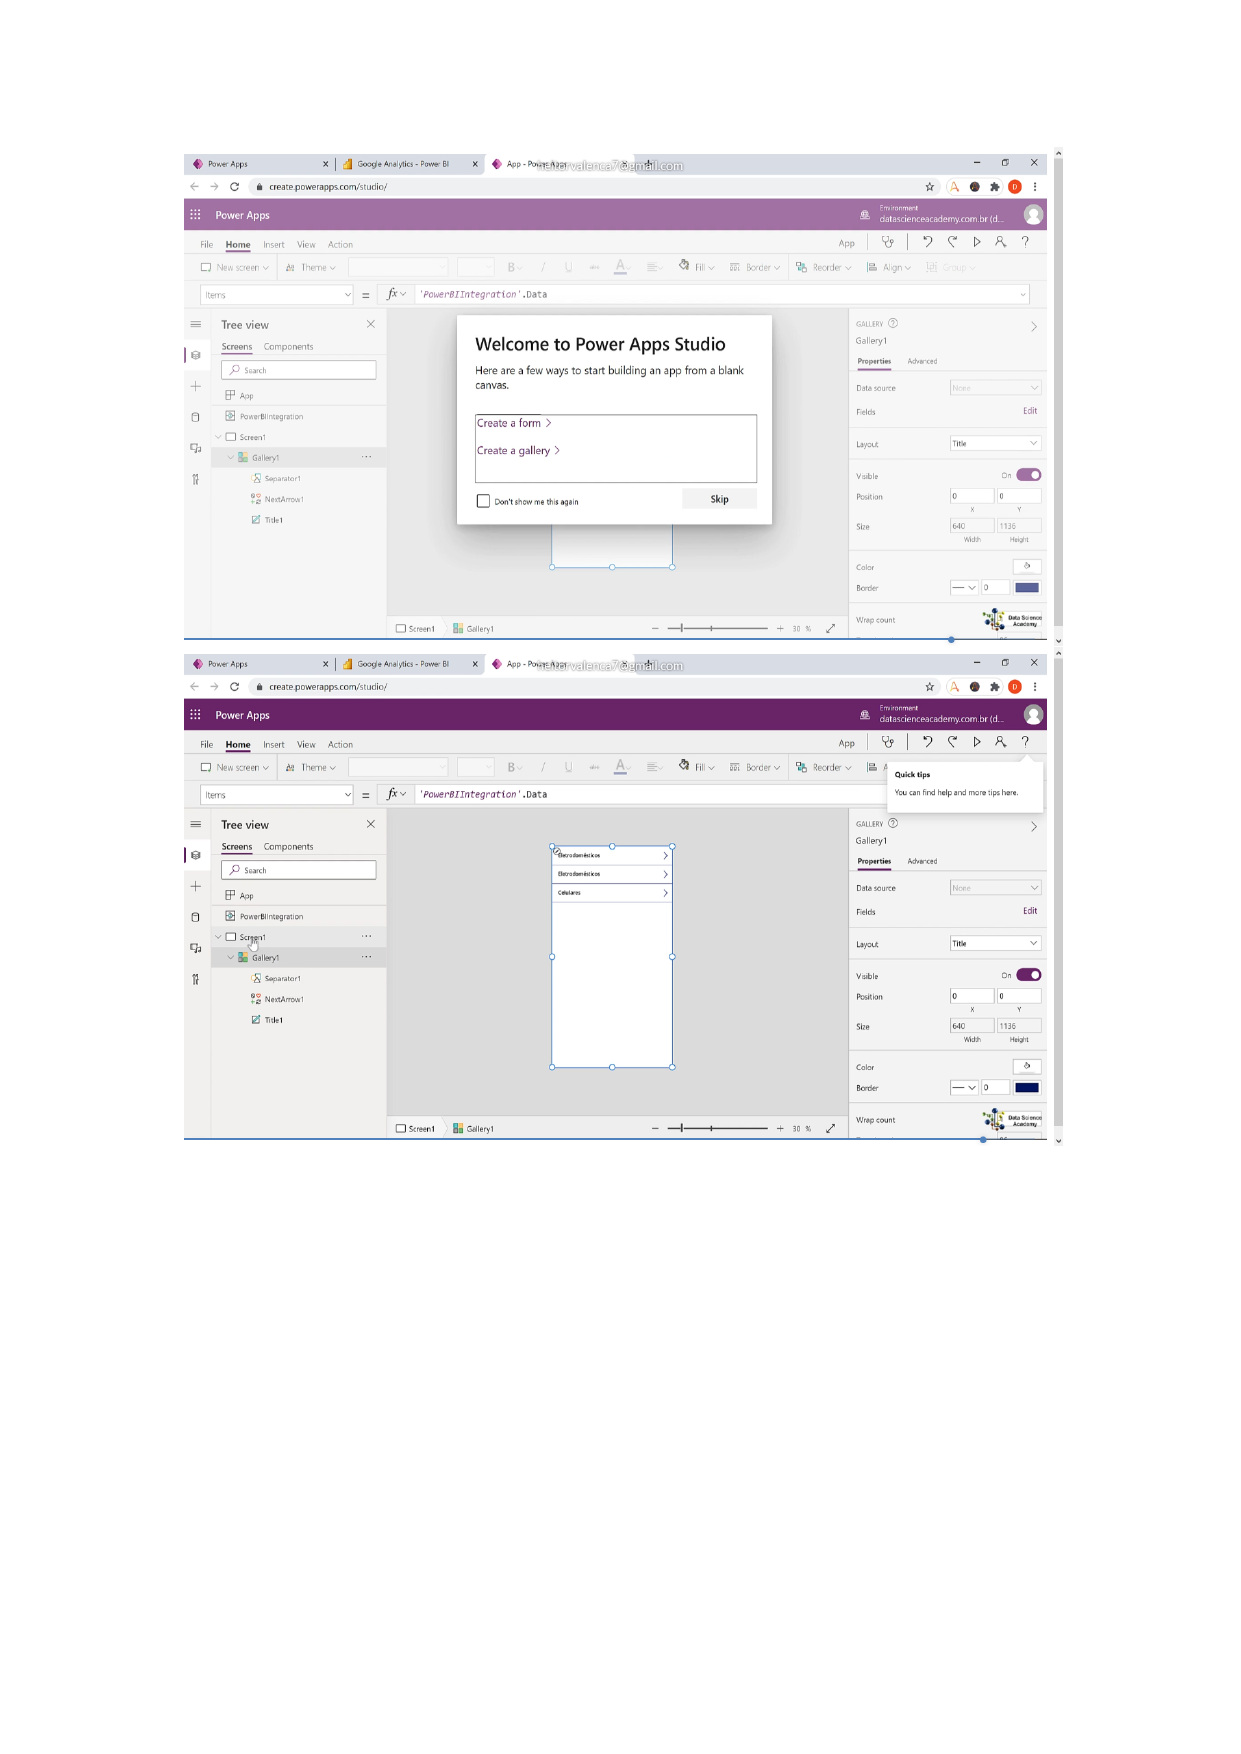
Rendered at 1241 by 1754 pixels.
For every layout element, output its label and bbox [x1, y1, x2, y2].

picture [177, 647, 1063, 1146]
picture [177, 147, 1063, 646]
